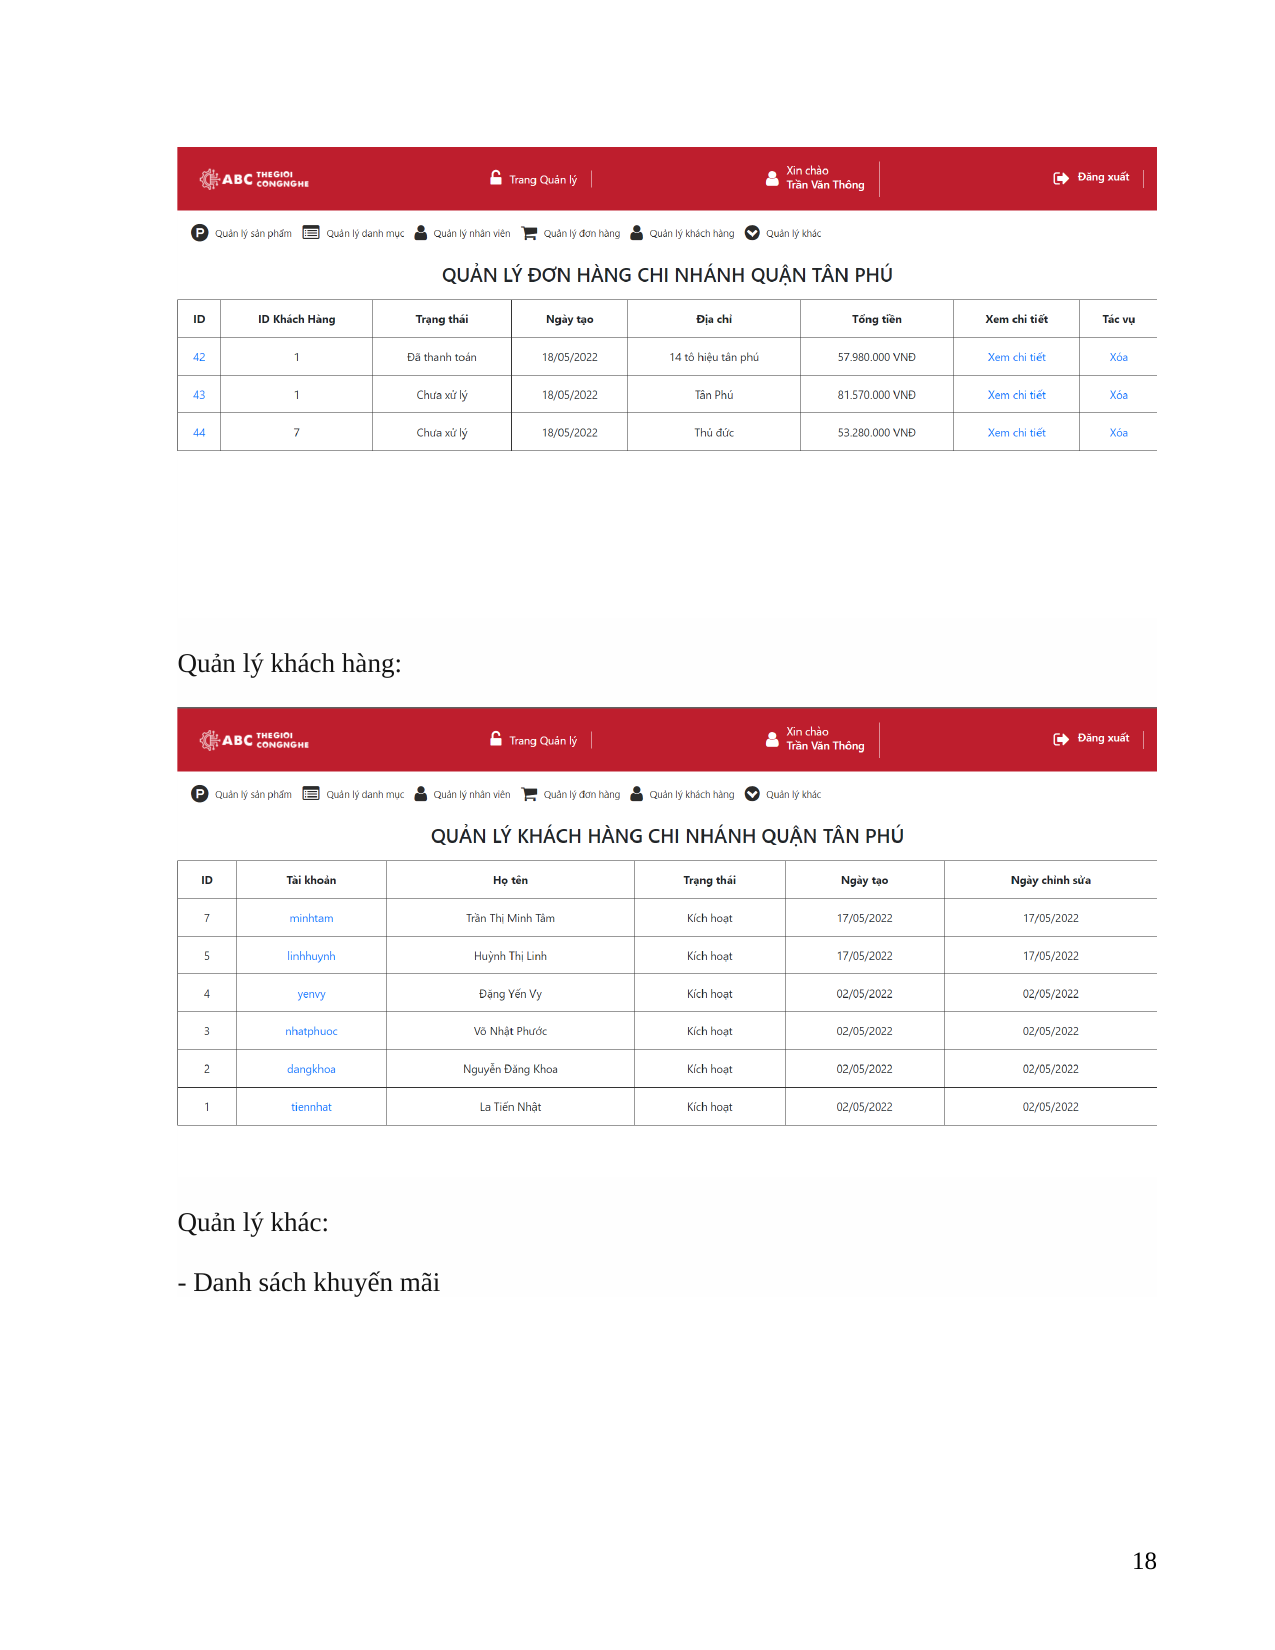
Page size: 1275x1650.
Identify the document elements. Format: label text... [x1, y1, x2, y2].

text Quản lý khác: [177, 1206, 1157, 1237]
picture [177, 707, 1157, 1177]
picture [177, 147, 1157, 618]
text Quản lý khách hàng: [177, 647, 1157, 678]
text - Danh sách khuyến mãi [177, 1266, 1157, 1297]
